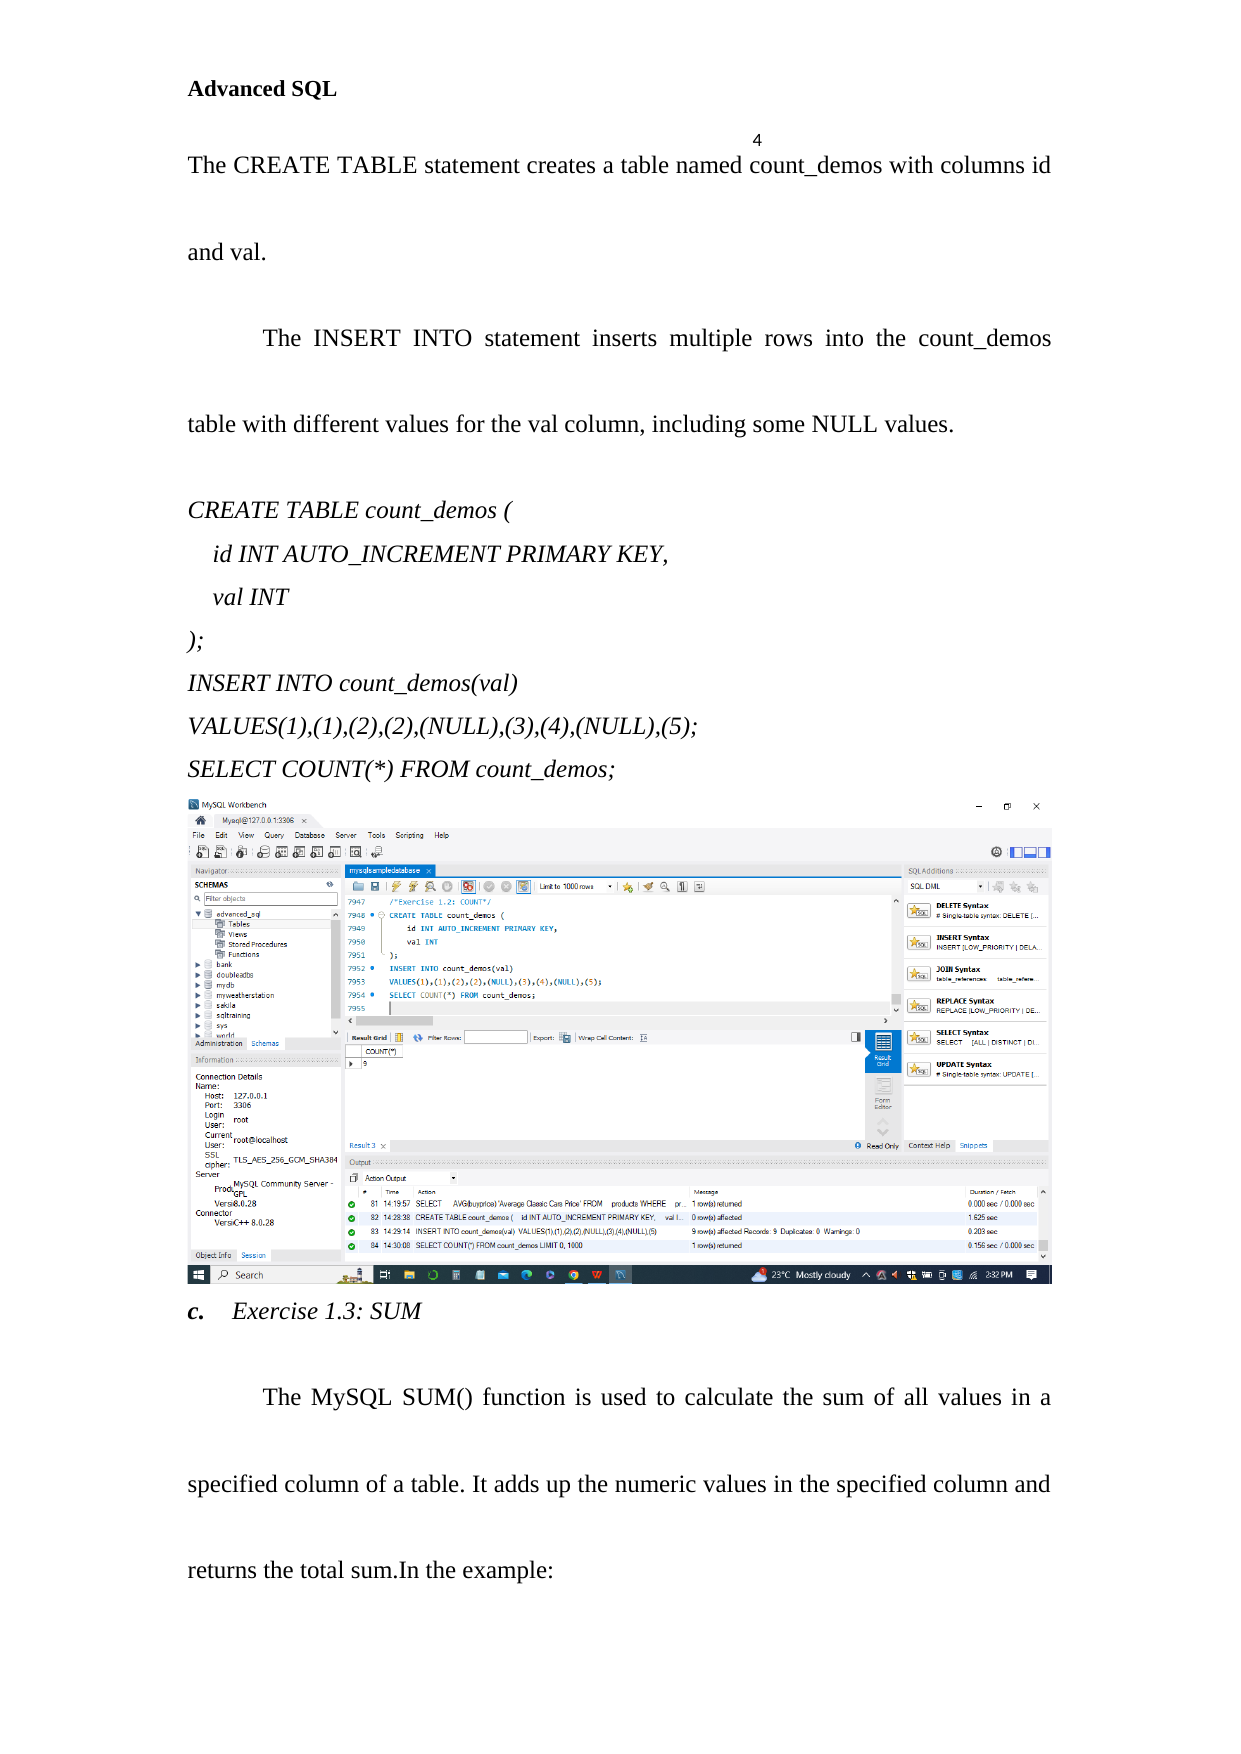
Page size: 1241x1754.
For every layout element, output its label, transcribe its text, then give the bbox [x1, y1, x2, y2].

list CREATE TABLE count_demos ( [187, 496, 1053, 524]
picture [187, 797, 1052, 1284]
list VALUES(1),(1),(2),(2),(NULL),(3),(4),(NULL),(5); [187, 711, 1053, 740]
list The MySQL SUM() function is used to calculate the sum of all values in a specified column of a table. It adds up the numeric values in the specified column and returns the total sum.In the example: [187, 1382, 1053, 1584]
list Exercise 1.3: SUM [187, 1296, 1053, 1325]
list SELECT COUNT(*) FROM count_demos; [187, 754, 1053, 783]
list The INSERT INTO statement inserts multiple rows into the count_demos table with different values for the val column, including some NULL values. [187, 323, 1053, 438]
list The CREATE TABLE statement creates a table named count_demos with columns id and val. [187, 151, 1053, 266]
list ); [187, 625, 1053, 654]
list INSERT INTO count_demos(val) [187, 668, 1053, 697]
list id INT AUTO_INCREMENT PRIMARY KEY, [187, 539, 1053, 567]
list val INT [187, 582, 1053, 611]
